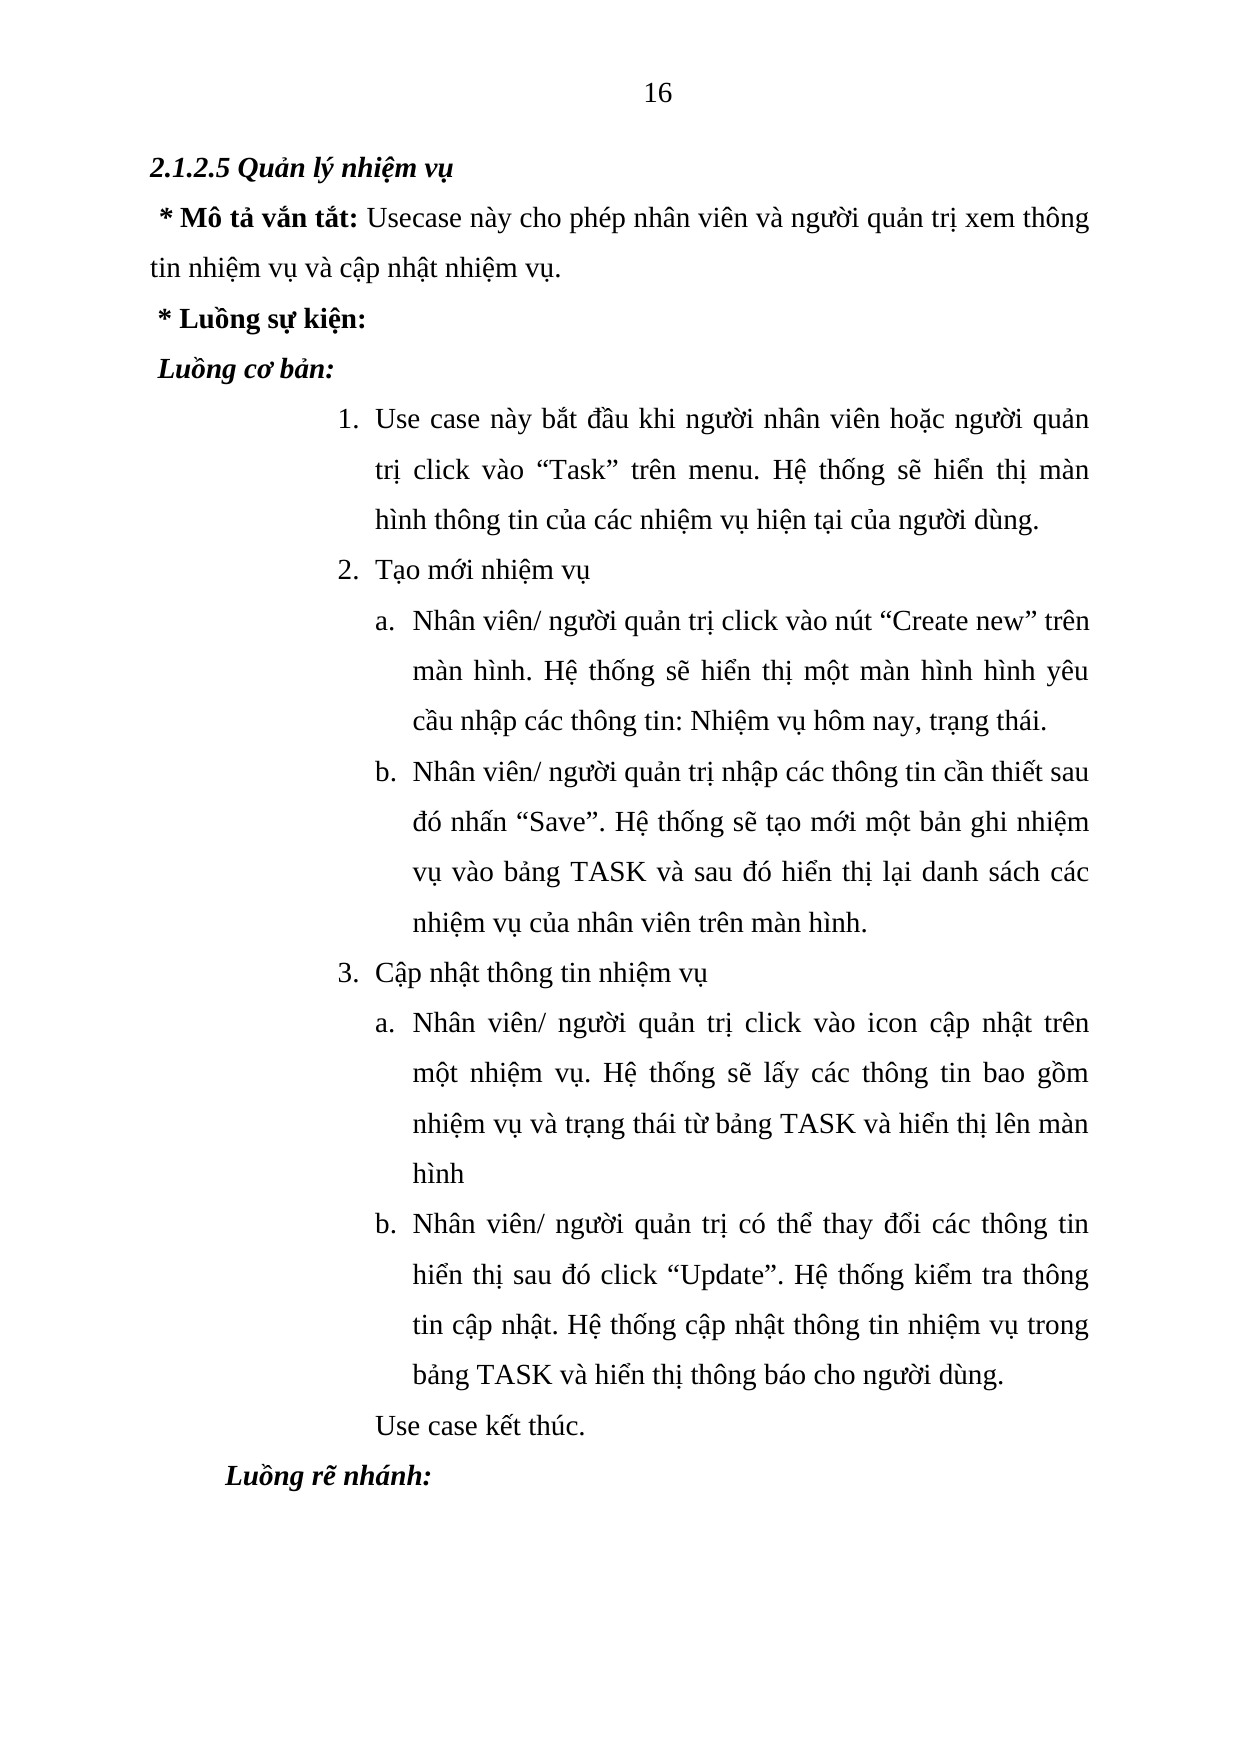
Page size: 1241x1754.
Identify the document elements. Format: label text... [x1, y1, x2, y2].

text Luồng cơ bản: [150, 351, 1090, 385]
text * Luồng sự kiện: [150, 301, 1090, 334]
text Use case kết thúc. [375, 1408, 1090, 1441]
list Nhân viên/ người quản trị có thể thay đổi các thông tin hiển thị sau đó click “Update”. Hệ thống kiểm tra thông tin cập nhật. Hệ thống cập nhật thông tin nhiệm vụ trong bảng TASK và hiển thị thông báo cho người dùng. [375, 1207, 1090, 1391]
text * Mô tả vắn tắt: Usecase này cho phép nhân viên và người quản trị xem thông tin nhiệm vụ và cập nhật nhiệm vụ. [150, 200, 1090, 284]
list Tạo mới nhiệm vụ [337, 552, 1090, 586]
list Nhân viên/ người quản trị nhập các thông tin cần thiết sau đó nhấn “Save”. Hệ thống sẽ tạo mới một bản ghi nhiệm vụ vào bảng TASK và sau đó hiển thị lại danh sách các nhiệm vụ của nhân viên trên màn hình. [375, 754, 1090, 938]
list Use case này bắt đầu khi người nhân viên hoặc người quản trị click vào “Task” trên menu. Hệ thống sẽ hiển thị màn hình thông tin của các nhiệm vụ hiện tại của người dùng. [337, 402, 1090, 536]
text 2.1.2.5 Quản lý nhiệm vụ [150, 150, 1090, 183]
list Cập nhật thông tin nhiệm vụ [337, 955, 1090, 988]
text Luồng rẽ nhánh: [150, 1458, 1090, 1492]
list Nhân viên/ người quản trị click vào nút “Create new” trên màn hình. Hệ thống sẽ hiển thị một màn hình hình yêu cầu nhập các thông tin: Nhiệm vụ hôm nay, trạng thái. [375, 603, 1090, 737]
list Nhân viên/ người quản trị click vào icon cập nhật trên một nhiệm vụ. Hệ thống sẽ lấy các thông tin bao gồm nhiệm vụ và trạng thái từ bảng TASK và hiển thị lên màn hình [375, 1005, 1090, 1190]
